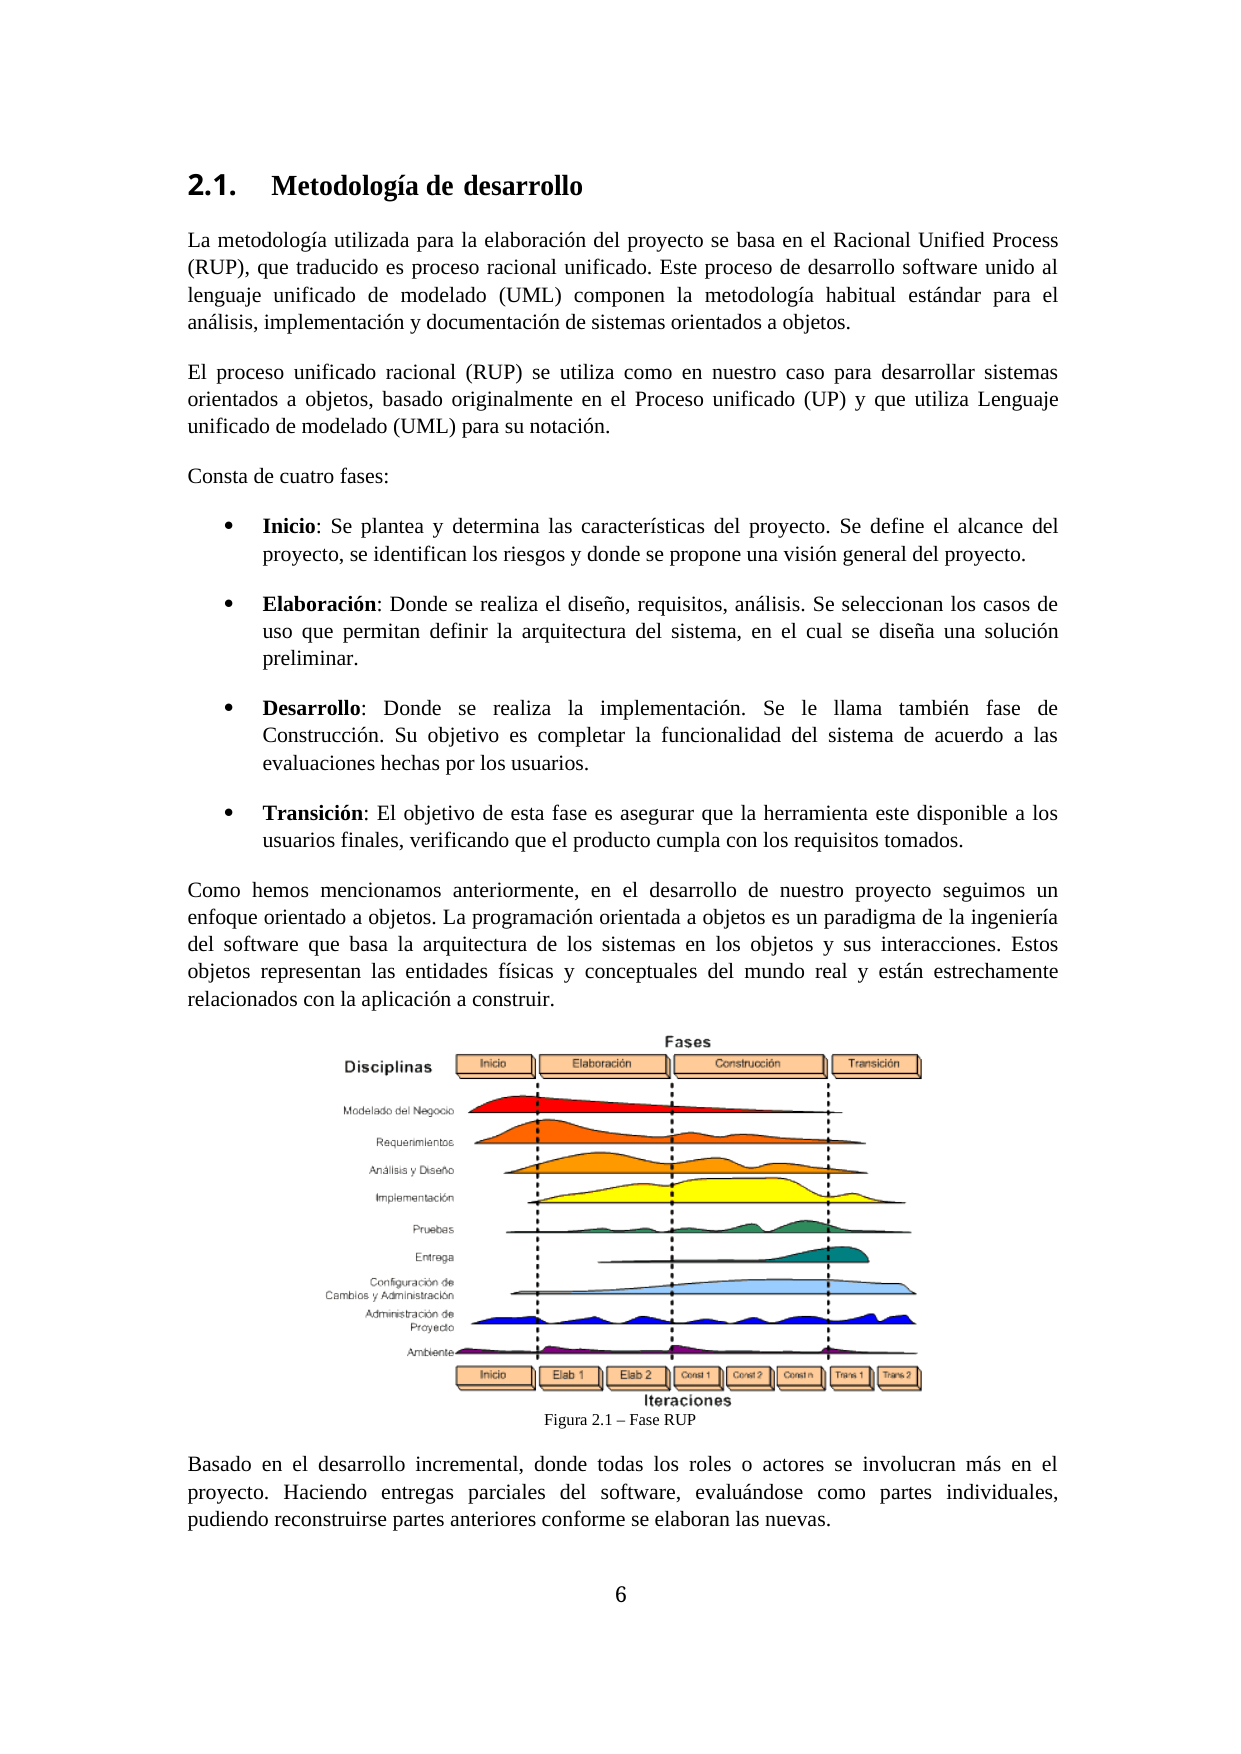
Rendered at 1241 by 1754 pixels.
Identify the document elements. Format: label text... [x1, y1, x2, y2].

text Basado en el desarrollo incremental, donde todas los roles o actores se involucran más en el proyecto. Haciendo entregas parciales del software, evaluándose como partes individuales, pudiendo reconstruirse partes anteriores conforme se elaboran las nuevas. [187, 1451, 1060, 1531]
text La metodología utilizada para la elaboración del proyecto se basa en el Racional Unified Process (RUP), que traducido es proceso racional unificado. Este proceso de desarrollo software unido al lenguaje unificado de modelado (UML) componen la metodología habitual estándar para el análisis, implementación y documentación de sistemas orientados a objetos. [187, 227, 1060, 334]
list Inicio: Se plantea y determina las características del proyecto. Se define el alcance del proyecto, se identifican los riesgos y donde se propone una visión general del proyecto. [225, 513, 1060, 566]
text Figura 2.1 – Fase RUP [175, 1409, 1065, 1428]
text Consta de cuatro fases: [187, 463, 1060, 488]
list Desarrollo: Donde se realiza la implementación. Se le llama también fase de Construcción. Su objetivo es completar la funcionalidad del sistema de acuerdo a las evaluaciones hechas por los usuarios. [225, 695, 1060, 775]
text Como hemos mencionamos anteriormente, en el desarrollo de nuestro proyecto seguimos un enfoque orientado a objetos. La programación orientada a objetos es un paradigma de la ingeniería del software que basa la arquitectura de los sistemas en los objetos y sus interacciones. Estos objetos representan las entidades físicas y conceptuales del mundo real y están estrechamente relacionados con la aplicación a construir. [187, 877, 1060, 1011]
subtitle Metodología de desarrollo [187, 164, 1065, 204]
list Elaboración: Donde se realiza el diseño, requisitos, análisis. Se seleccionan los casos de uso que permitan definir la arquitectura del sistema, en el cual se diseña una solución preliminar. [225, 591, 1060, 670]
picture [325, 1035, 922, 1407]
list Transición: El objetivo de esta fase es asegurar que la herramienta este disponible a los usuarios finales, verificando que el producto cumpla con los requisitos tomados. [225, 800, 1060, 852]
text El proceso unificado racional (RUP) se utiliza como en nuestro caso para desarrollar sistemas orientados a objetos, basado originalmente en el Proceso unificado (UP) y que utiliza Lenguaje unificado de modelado (UML) para su notación. [187, 359, 1060, 438]
